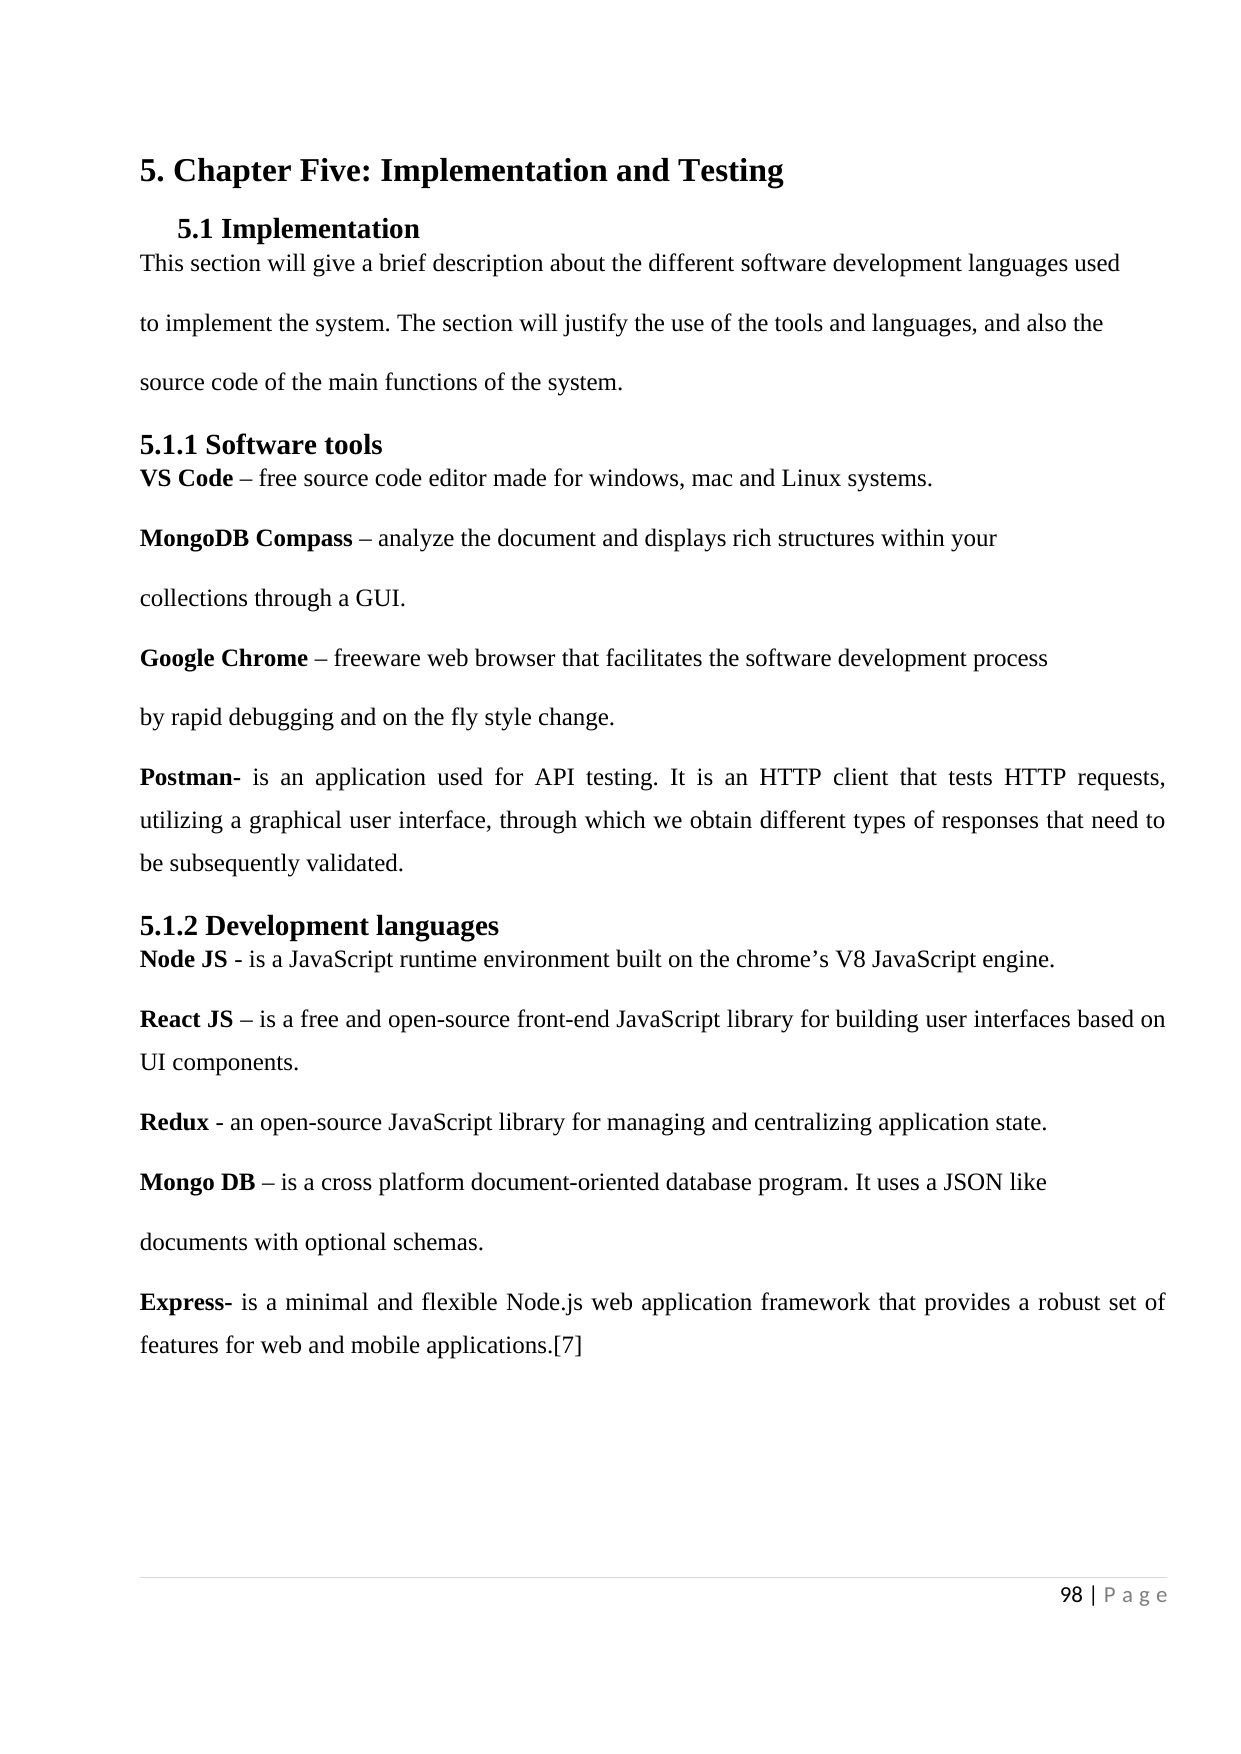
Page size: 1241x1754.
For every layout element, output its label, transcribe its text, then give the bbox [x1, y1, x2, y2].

text to implement the system. The section will justify the use of the tools and languages, and also the [139, 308, 1167, 336]
text MongoDB Compass – analyze the document and displays rich structures within your [139, 523, 1167, 552]
text Node JS - is a JavaScript runtime environment built on the chrome’s V8 JavaScript engine. [139, 944, 1167, 973]
subtitle 5. Chapter Five: Implementation and Testing [139, 150, 1167, 188]
text Express- is a minimal and flexible Node.js web application framework that provides a robust set of features for web and mobile applications.[7] [139, 1287, 1167, 1358]
text source code of the main functions of the system. [139, 367, 1167, 396]
text by rapid debugging and on the fly style change. [139, 702, 1167, 731]
text React JS – is a free and open-source front-end JavaScript library for building user interfaces based on UI components. [139, 1004, 1167, 1076]
text collections through a GUI. [139, 583, 1167, 612]
subtitle 5.1.1 Software tools [139, 427, 1167, 461]
subtitle 5.1.2 Development languages [139, 908, 1167, 942]
text This section will give a brief description about the different software development languages used [139, 248, 1167, 277]
text VS Code – free source code editor made for windows, mac and Linux systems. [139, 463, 1167, 492]
text Mongo DB – is a cross platform document-oriented database program. It uses a JSON like [139, 1167, 1167, 1196]
text documents with optional schemas. [139, 1227, 1167, 1256]
text Redux - an open-source JavaScript library for managing and centralizing application state. [139, 1107, 1167, 1136]
text Postman- is an application used for API testing. It is an HTTP client that tests HTTP requests, utilizing a graphical user interface, through which we obtain different types of responses that need to be subsequently validated. [139, 762, 1167, 877]
subtitle 5.1 Implementation [139, 212, 1167, 245]
text Google Chrome – freeware web browser that facilitates the software development process [139, 643, 1167, 671]
